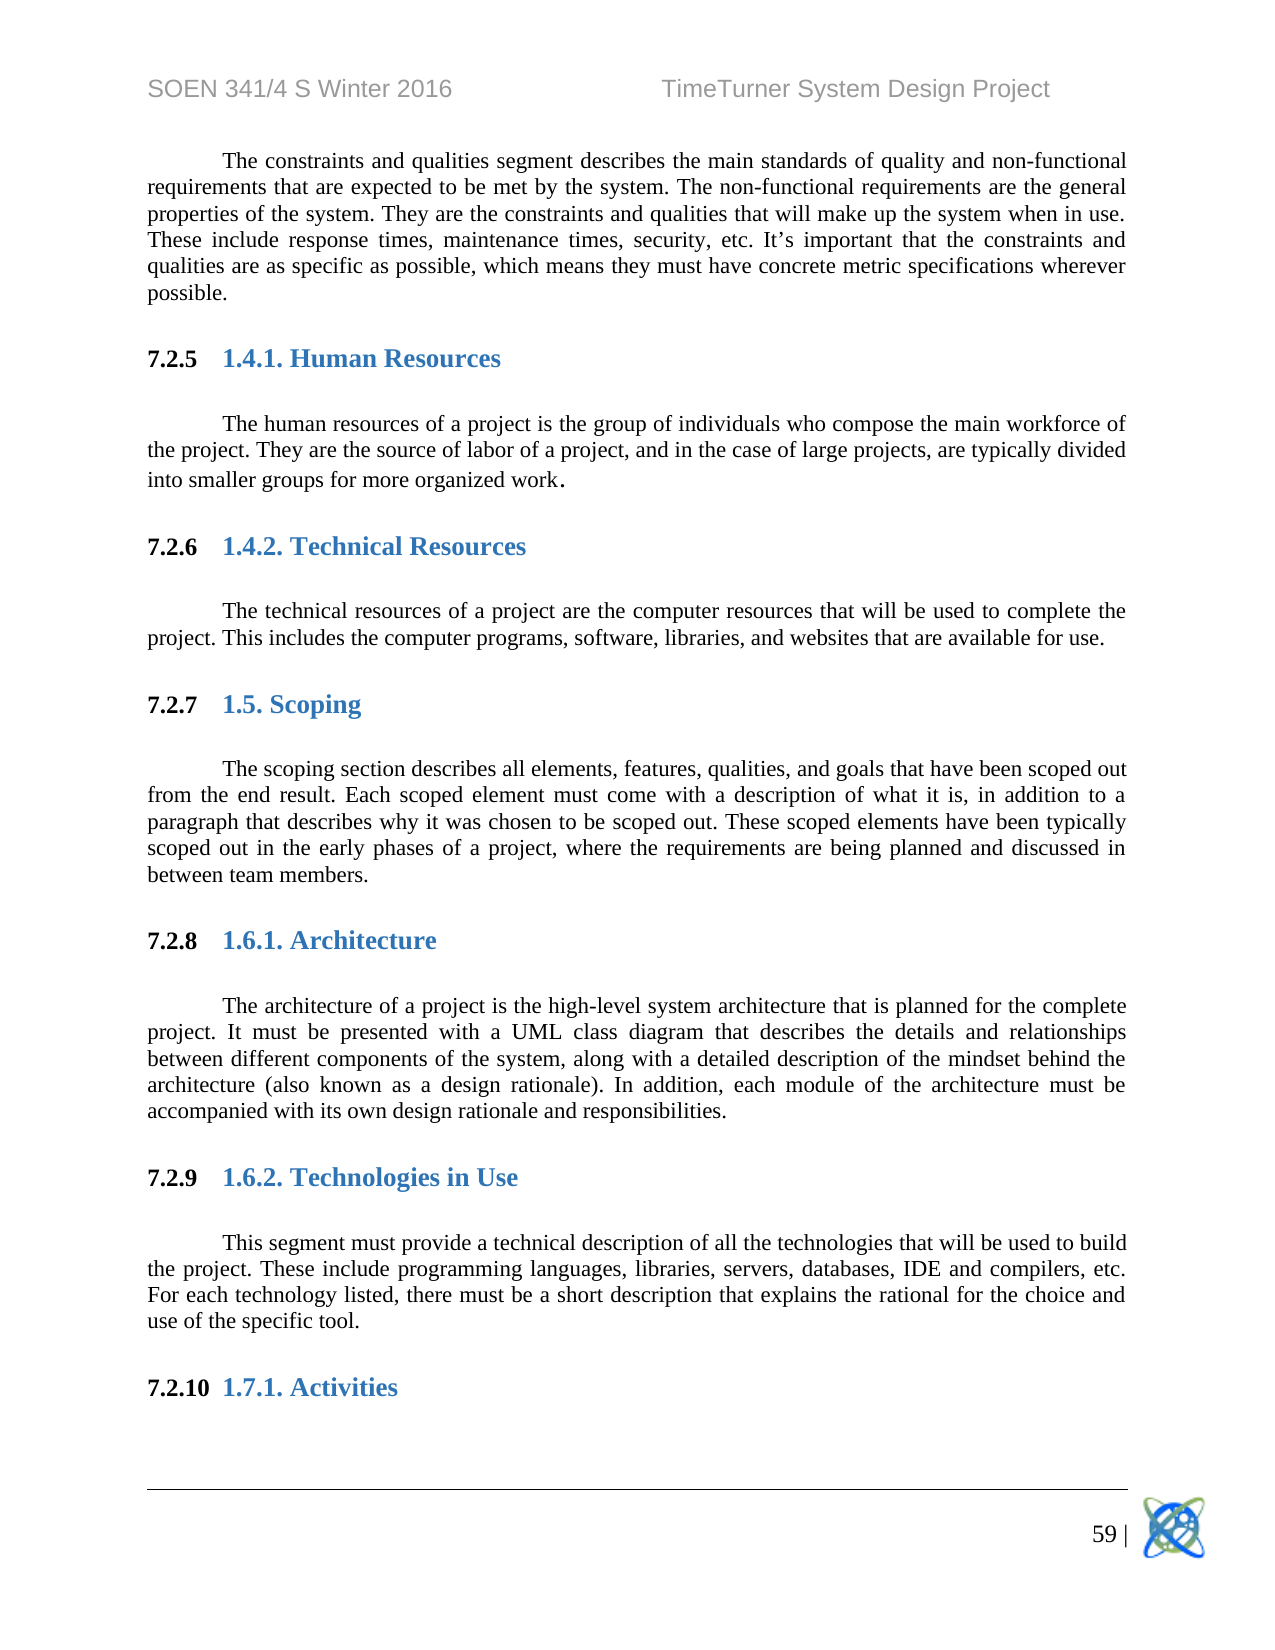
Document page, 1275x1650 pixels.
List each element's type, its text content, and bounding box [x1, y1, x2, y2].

text 1.4.1. Human Resources [147, 343, 1128, 374]
text The technical resources of a project are the computer resources that will be used to complete the project. This includes the computer programs, software, libraries, and websites that are available for use. [147, 598, 1128, 650]
text This segment must provide a technical description of all the technologies that will be used to build the project. These include programming languages, libraries, servers, databases, IDE and compilers, etc. For each technology listed, there must be a short description that explains the rational for the choice and use of the specific tool. [147, 1228, 1128, 1334]
text 1.4.2. Technical Resources [147, 530, 1128, 561]
text 1.6.1. Architecture [147, 924, 1128, 956]
text The scoping section describes all elements, features, qualities, and goals that have been scoped out from the end result. Each scoped element must come with a description of what it is, in addition to a paragraph that describes why it was chosen to be scoped out. These scoped elements have been typically scoped out in the early phases of a project, where the requirements are being planned and discussed in between team members. [147, 755, 1128, 887]
text The constraints and qualities segment describes the main standards of quality and non-functional requirements that are expected to be met by the system. The non-functional requirements are the general properties of the system. They are the constraints and qualities that will make up the system when in use. These include response times, maintenance times, security, etc. It’s important that the constraints and qualities are as specific as possible, which means they must have concrete metric specifications wherever possible. [147, 147, 1128, 305]
text The architecture of a project is the high-level system architecture that is planned for the complete project. It must be presented with a UML class diagram that describes the details and relationships between different components of the system, along with a detailed description of the mindset behind the architecture (also known as a design rationale). In addition, each module of the architecture must be accompanied with its own design rationale and responsibilities. [147, 992, 1128, 1124]
text 1.7.1. Activities [147, 1371, 1128, 1403]
text The human resources of a project is the group of individuals who compose the main workforce of the project. They are the source of labor of a project, and in the case of large projects, are typically divided into smaller groups for more organized work. [147, 410, 1128, 493]
text 1.6.2. Technologies in Use [147, 1161, 1128, 1192]
text 1.5. Scoping [147, 688, 1128, 719]
picture [1123, 1490, 1224, 1566]
